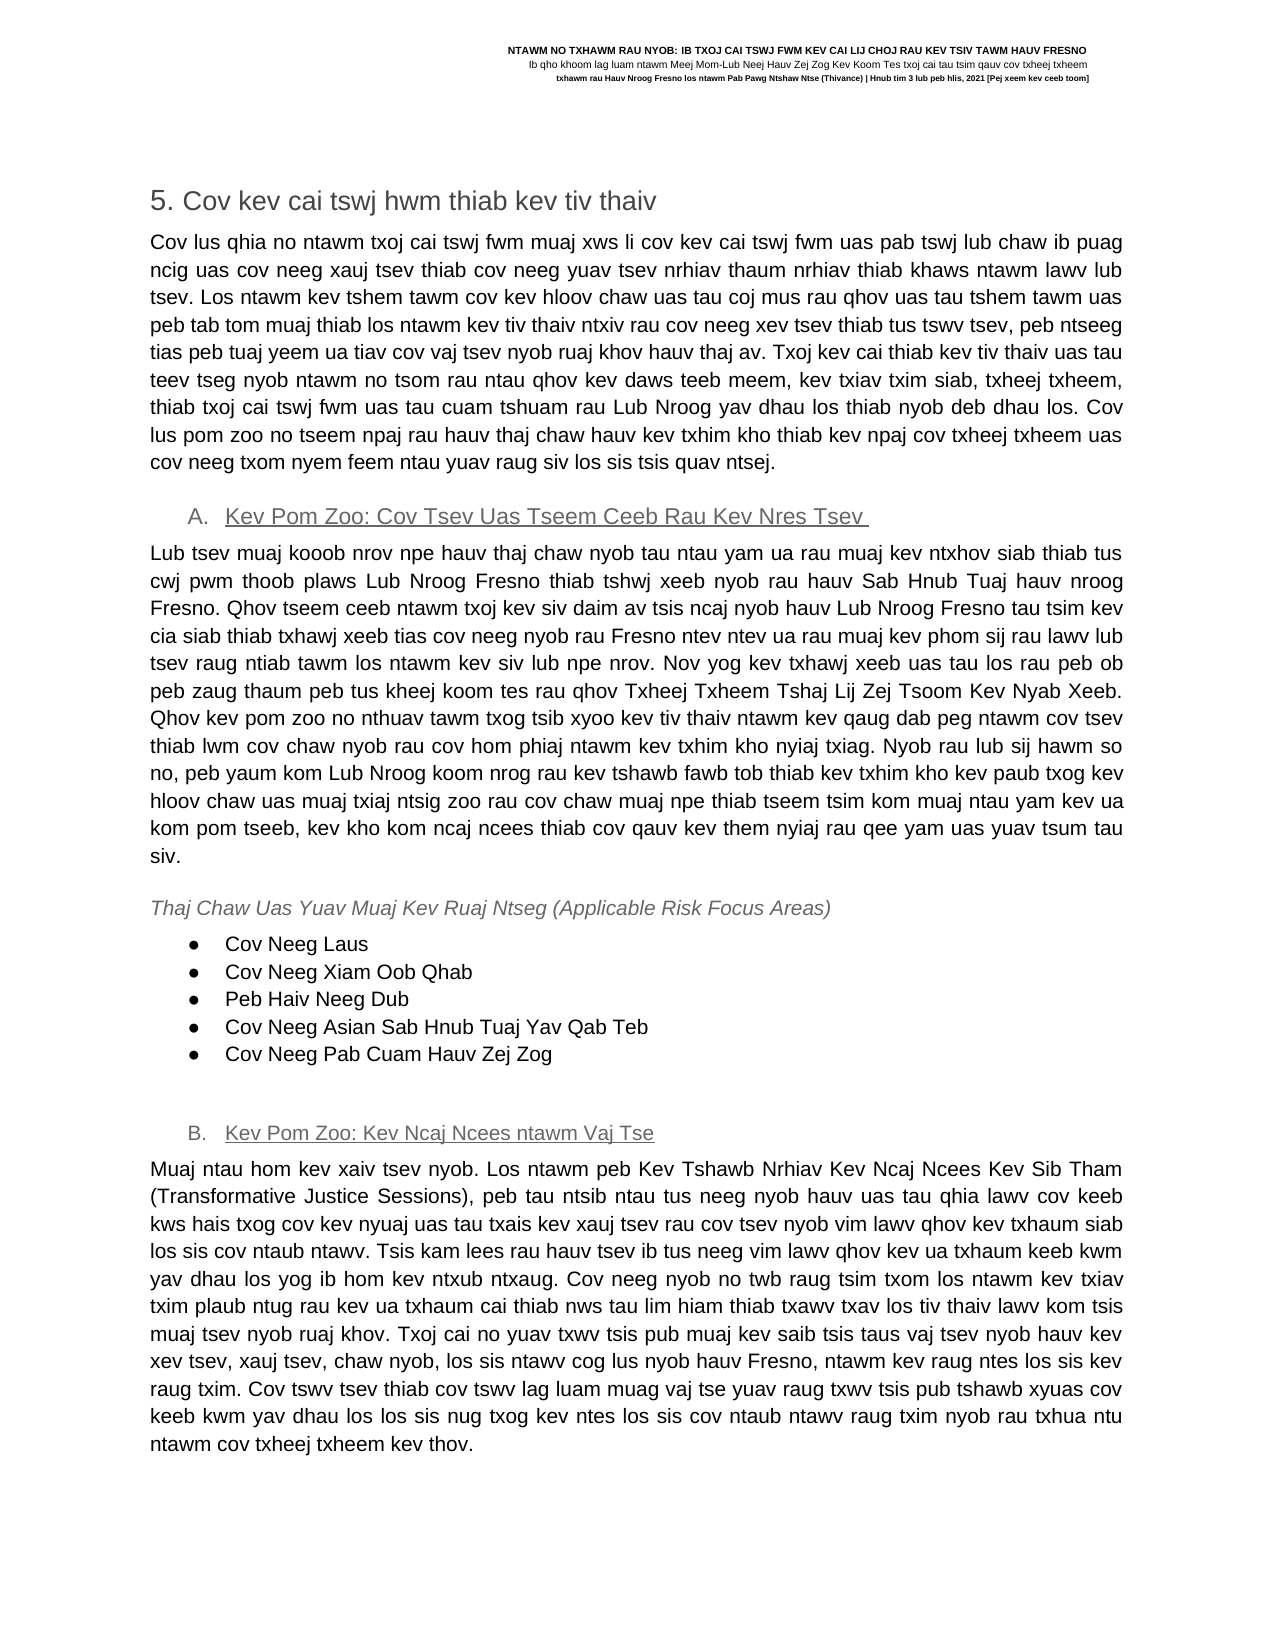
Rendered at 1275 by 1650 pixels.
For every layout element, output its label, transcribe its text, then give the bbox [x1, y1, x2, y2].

list Cov Neeg Xiam Oob Qhab [187, 959, 1125, 983]
list Cov Neeg Laus [187, 932, 1125, 956]
list Peb Haiv Neeg Dub [187, 987, 1125, 1011]
list Cov Neeg Pab Cuam Hauv Zej Zog [187, 1042, 1125, 1066]
text Lub tsev muaj kooob nrov npe hauv thaj chaw nyob tau ntau yam ua rau muaj kev ntxhov siab thiab tus cwj pwm thoob plaws Lub Nroog Fresno thiab tshwj xeeb nyob rau hauv Sab Hnub Tuaj hauv nroog Fresno. Qhov tseem ceeb ntawm txoj kev siv daim av tsis ncaj nyob hauv Lub Nroog Fresno tau tsim kev cia siab thiab txhawj xeeb tias cov neeg nyob rau Fresno ntev ntev ua rau muaj kev phom sij rau lawv lub tsev raug ntiab tawm los ntawm kev siv lub npe nrov. Nov yog kev txhawj xeeb uas tau los rau peb ob peb zaug thaum peb tus kheej koom tes rau qhov Txheej Txheem Tshaj Lij Zej Tsoom Kev Nyab Xeeb. Qhov kev pom zoo no nthuav tawm txog tsib xyoo kev tiv thaiv ntawm kev qaug dab peg ntawm cov tsev thiab lwm cov chaw nyob rau cov hom phiaj ntawm kev txhim kho nyiaj txiag. Nyob rau lub sij hawm so no, peb yaum kom Lub Nroog koom nrog rau kev tshawb fawb tob thiab kev txhim kho kev paub txog kev hloov chaw uas muaj txiaj ntsig zoo rau cov chaw muaj npe thiab tseem tsim kom muaj ntau yam kev ua kom pom tseeb, kev kho kom ncaj ncees thiab cov qauv kev them nyiaj rau qee yam uas yuav tsum tau siv. [150, 541, 1125, 868]
subtitle Kev Pom Zoo: Kev Ncaj Ncees ntawm Vaj Tse [187, 1121, 1125, 1144]
subtitle 5. Cov kev cai tswj hwm thiab kev tiv thaiv [150, 183, 1125, 217]
list Cov Neeg Asian Sab Hnub Tuaj Yav Qab Teb [187, 1014, 1125, 1038]
text Muaj ntau hom kev xaiv tsev nyob. Los ntawm peb Kev Tshawb Nrhiav Kev Ncaj Ncees Kev Sib Tham (Transformative Justice Sessions), peb tau ntsib ntau tus neeg nyob hauv uas tau qhia lawv cov keeb kws hais txog cov kev nyuaj uas tau txais kev xauj tsev rau cov tsev nyob vim lawv qhov kev txhaum siab los sis cov ntaub ntawv. Tsis kam lees rau hauv tsev ib tus neeg vim lawv qhov kev ua txhaum keeb kwm yav dhau los yog ib hom kev ntxub ntxaug. Cov neeg nyob no twb raug tsim txom los ntawm kev txiav txim plaub ntug rau kev ua txhaum cai thiab nws tau lim hiam thiab txawv txav los tiv thaiv lawv kom tsis muaj tsev nyob ruaj khov. Txoj cai no yuav txwv tsis pub muaj kev saib tsis taus vaj tsev nyob hauv kev xev tsev, xauj tsev, chaw nyob, los sis ntawv cog lus nyob hauv Fresno, ntawm kev raug ntes los sis kev raug txim. Cov tswv tsev thiab cov tswv lag luam muag vaj tse yuav raug txwv tsis pub tshawb xyuas cov keeb kwm yav dhau los los sis nug txog kev ntes los sis cov ntaub ntawv raug txim nyob rau txhua ntu ntawm cov txheej txheem kev thov. [150, 1156, 1125, 1455]
subtitle Thaj Chaw Uas Yuav Muaj Kev Ruaj Ntseg (Applicable Risk Focus Areas) [150, 896, 1125, 920]
text Cov lus qhia no ntawm txoj cai tswj fwm muaj xws li cov kev cai tswj fwm uas pab tswj lub chaw ib puag ncig uas cov neeg xauj tsev thiab cov neeg yuav tsev nrhiav thaum nrhiav thiab khaws ntawm lawv lub tsev. Los ntawm kev tshem tawm cov kev hloov chaw uas tau coj mus rau qhov uas tau tshem tawm uas peb tab tom muaj thiab los ntawm kev tiv thaiv ntxiv rau cov neeg xev tsev thiab tus tswv tsev, peb ntseeg tias peb tuaj yeem ua tiav cov vaj tsev nyob ruaj khov hauv thaj av. Txoj kev cai thiab kev tiv thaiv uas tau teev tseg nyob ntawm no tsom rau ntau qhov kev daws teeb meem, kev txiav txim siab, txheej txheem, thiab txoj cai tswj fwm uas tau cuam tshuam rau Lub Nroog yav dhau los thiab nyob deb dhau los. Cov lus pom zoo no tseem npaj rau hauv thaj chaw hauv kev txhim kho thiab kev npaj cov txheej txheem uas cov neeg txom nyem feem ntau yuav raug siv los sis tsis quav ntsej. [150, 230, 1125, 474]
subtitle Kev Pom Zoo: Cov Tsev Uas Tseem Ceeb Rau Kev Nres Tsev [187, 503, 1125, 529]
